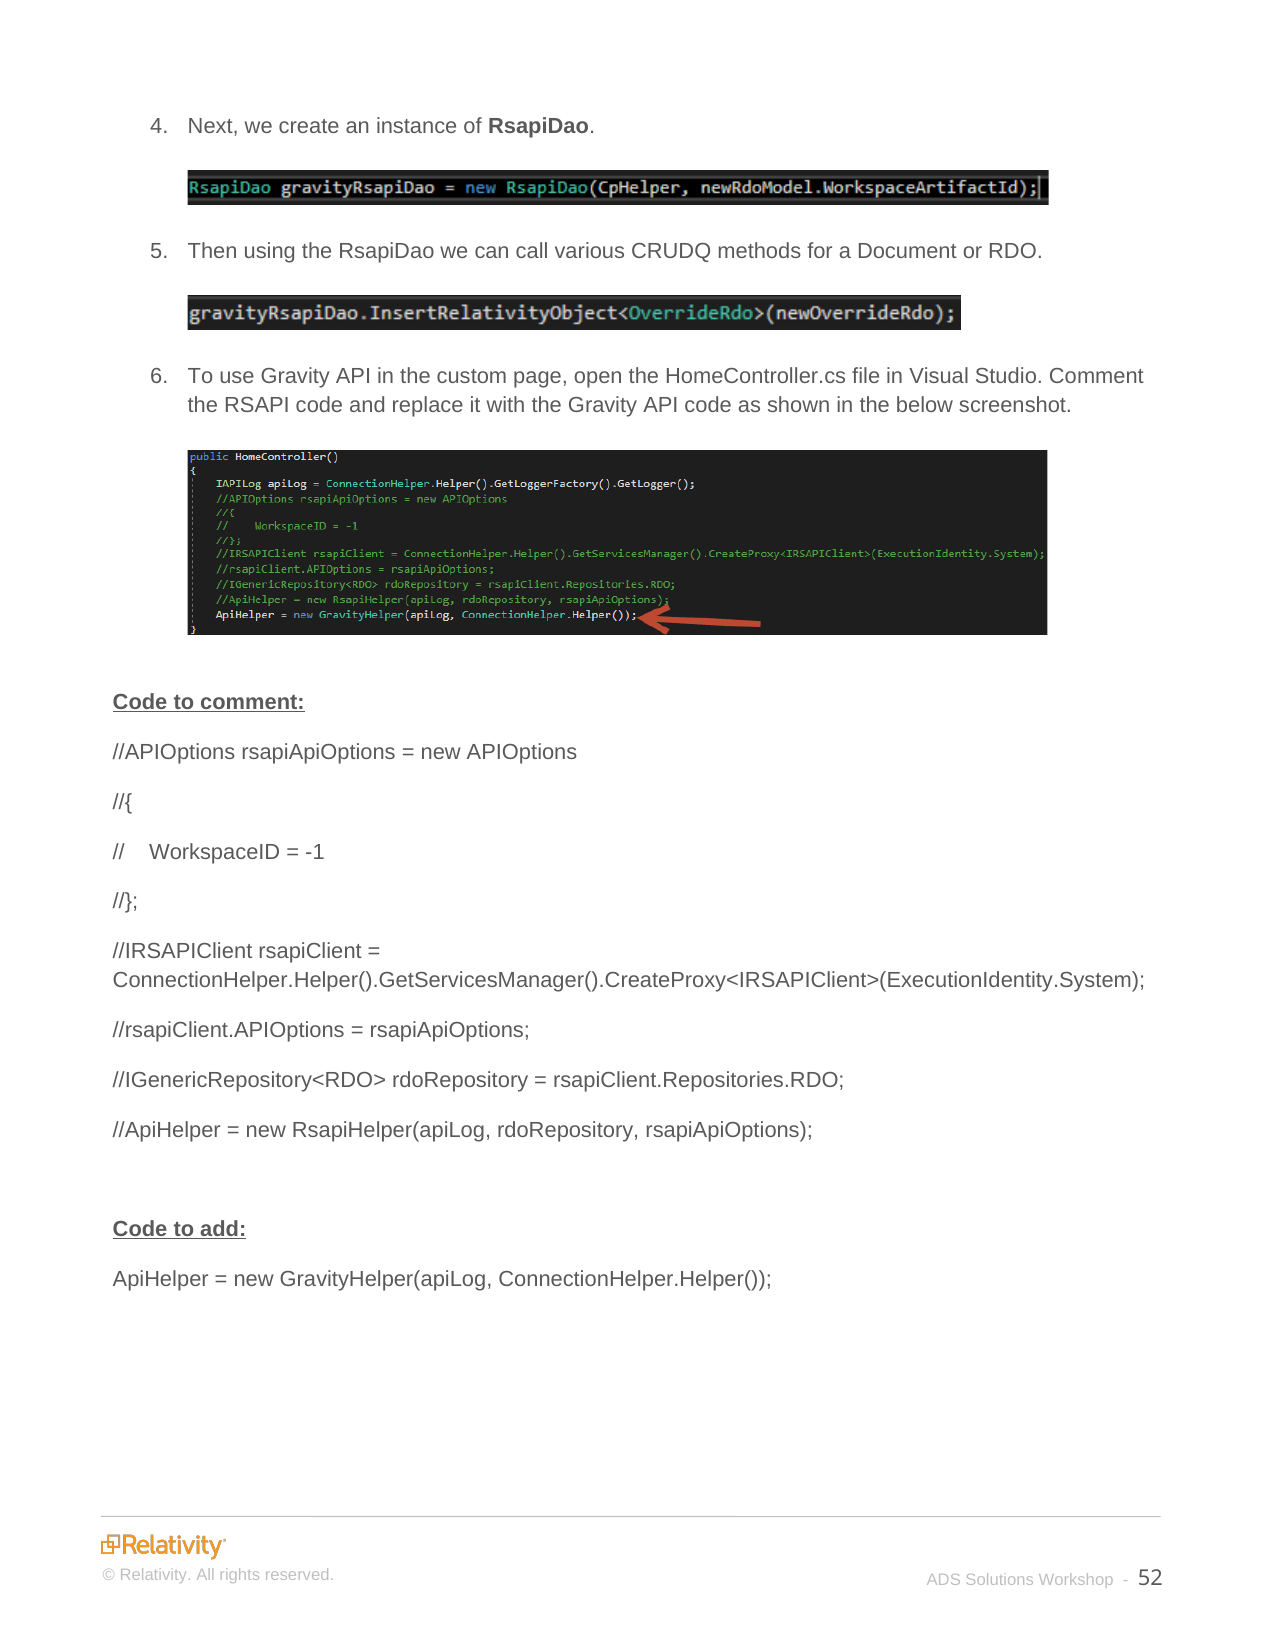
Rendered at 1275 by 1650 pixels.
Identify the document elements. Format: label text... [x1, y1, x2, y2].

picture [187, 295, 961, 330]
picture [187, 450, 1048, 635]
list Next, we create an instance of RsapiDao. [150, 112, 1162, 138]
picture [187, 170, 1049, 205]
text //APIOptions rsapiApiOptions = new APIOptions [112, 739, 1162, 764]
text ApiHelper = new GravityHelper(apiLog, ConnectionHelper.Helper()); [112, 1266, 1162, 1291]
text Code to comment: [112, 689, 1162, 714]
text Code to add: [112, 1216, 1162, 1241]
list Then using the RsapiDao we can call various CRUDQ methods for a Document or RDO. [150, 238, 1162, 263]
text //IGenericRepository<RDO> rdoRepository = rsapiClient.Repositories.RDO; [112, 1067, 1162, 1092]
list To use Gravity API in the custom page, open the HomeController.cs file in Visual Studio. Comment the RSAPI code and replace it with the Gravity API code as shown in the below screenshot. [150, 363, 1162, 418]
text //IRSAPIClient rsapiClient = ConnectionHelper.Helper().GetServicesManager().CreateProxy<IRSAPIClient>(ExecutionIdentity.System); [112, 938, 1162, 992]
text //}; [112, 888, 1162, 913]
picture [100, 1534, 227, 1560]
text //ApiHelper = new RsapiHelper(apiLog, rdoRepository, rsapiApiOptions); [112, 1116, 1162, 1142]
text // WorkspaceID = -1 [112, 838, 1162, 864]
text //{ [112, 789, 1162, 814]
text //rsapiClient.APIOptions = rsapiApiOptions; [112, 1017, 1162, 1042]
